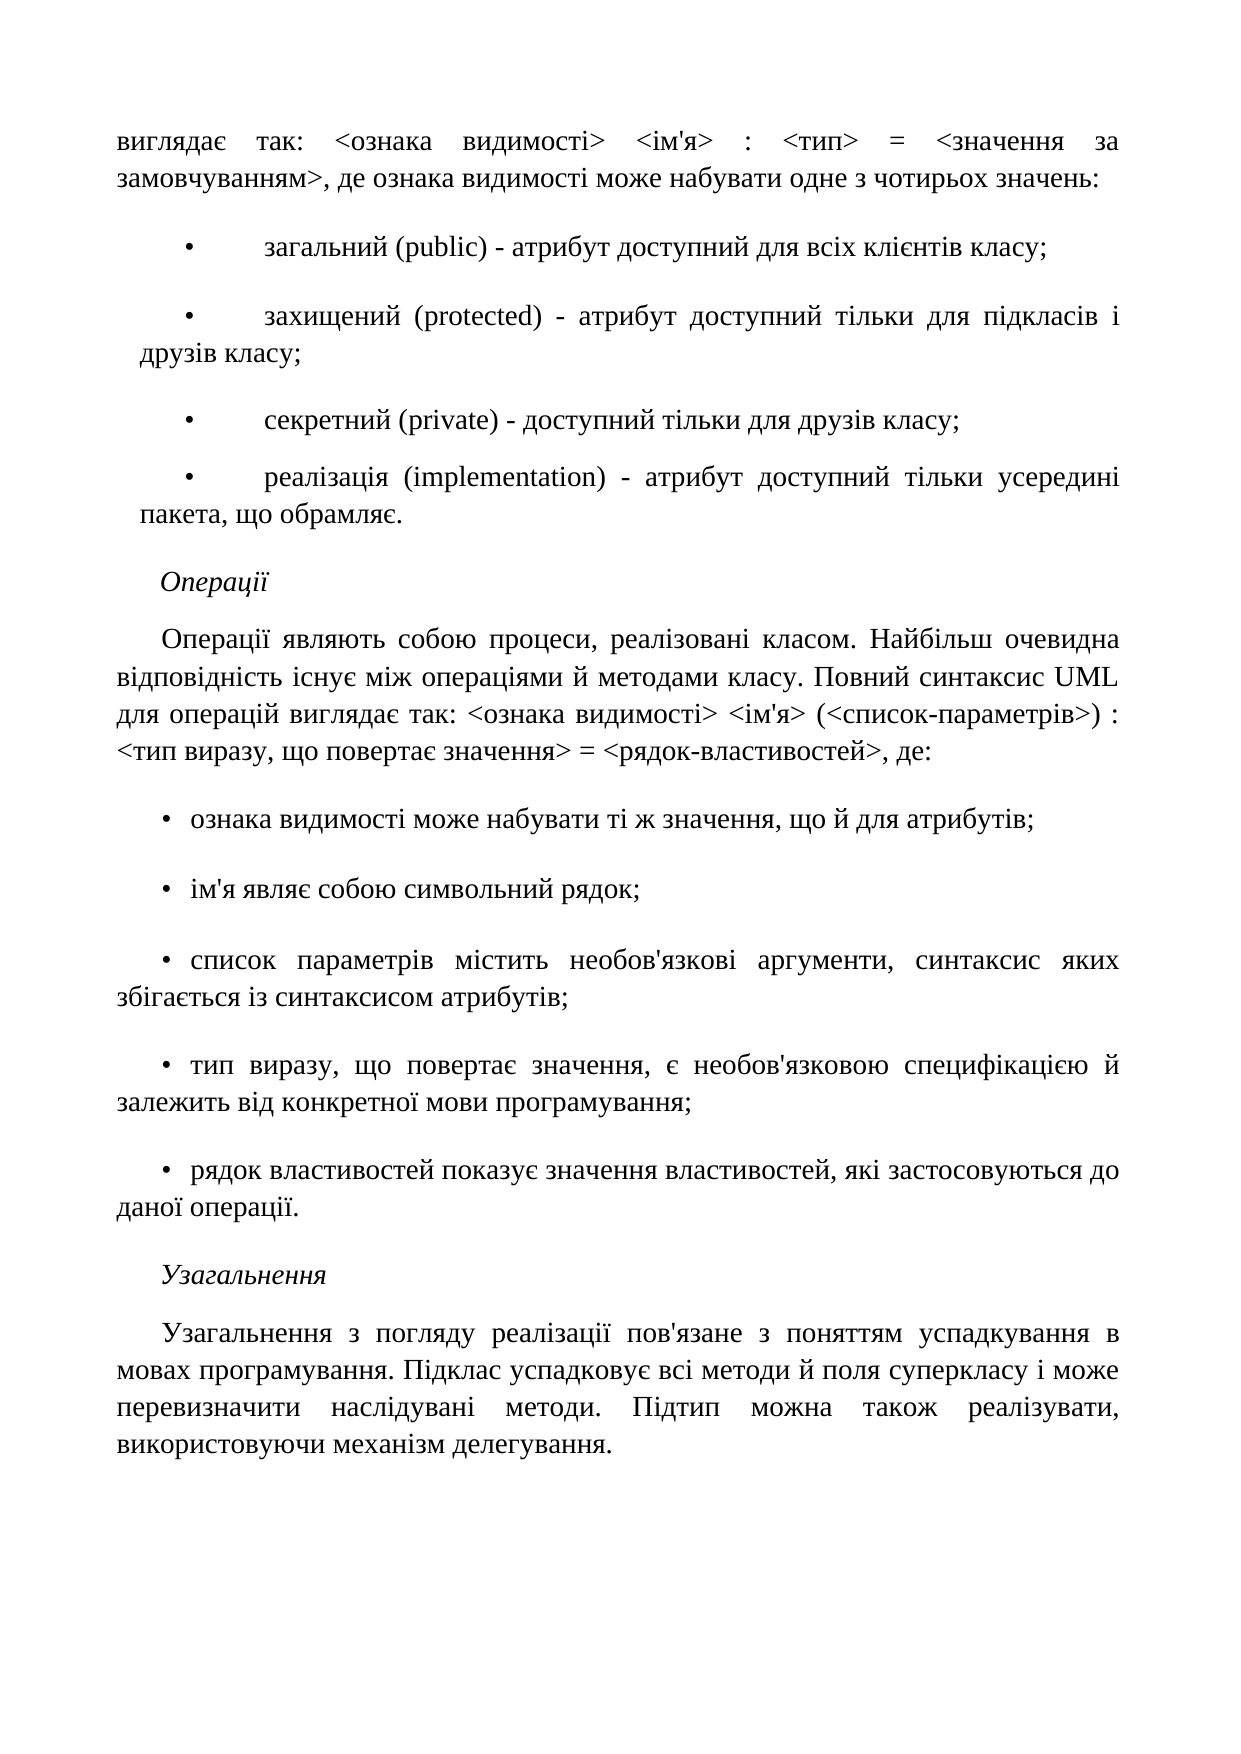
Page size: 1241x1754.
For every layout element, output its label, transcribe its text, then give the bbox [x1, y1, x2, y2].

subtitle Операції [159, 564, 1120, 597]
list загальний (public) - атрибут доступний для всіх клієнтів класу; [139, 229, 1120, 262]
text Узагальнення з погляду реалізації пов'язане з поняттям успадкування в мовах програмування. Підклас успадковує всі методи й поля суперкласу і може перевизначити наслідувані методи. Підтип можна також реалізувати, використовуючи механізм делегування. [116, 1315, 1120, 1460]
list захищений (protected) - атрибут доступний тільки для підкласів і друзів класу; [139, 298, 1120, 369]
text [116, 123, 1120, 194]
subtitle Узагальнення [159, 1257, 1120, 1291]
list список параметрів містить необов'язкові аргументи, синтаксис яких збігається із синтаксисом атрибутів; [116, 942, 1120, 1012]
list секретний (private) - доступний тільки для друзів класу; [139, 402, 1120, 436]
list ім'я являє собою символьний рядок; [116, 872, 1120, 905]
text Операції являють собою процеси, реалізовані класом. Найбільш очевидна відповідність існує між операціями й методами класу. Повний синтаксис UML для операцій виглядає так: <ознака видимості> <ім'я> (<список-параметрів>) : <тип виразу, що повертає значення> = <рядок-властивостей>, де: [116, 622, 1120, 767]
list ознака видимості може набувати ті ж значення, що й для атрибутів; [116, 802, 1120, 835]
list тип виразу, що повертає значення, є необов'язковою специфікацією й залежить від конкретної мови програмування; [116, 1047, 1120, 1118]
list рядок властивостей показує значення властивостей, які застосовуються до даної операції. [116, 1152, 1120, 1223]
list реалізація (implementation) - атрибут доступний тільки усередині пакета, що обрамляє. [139, 459, 1120, 530]
